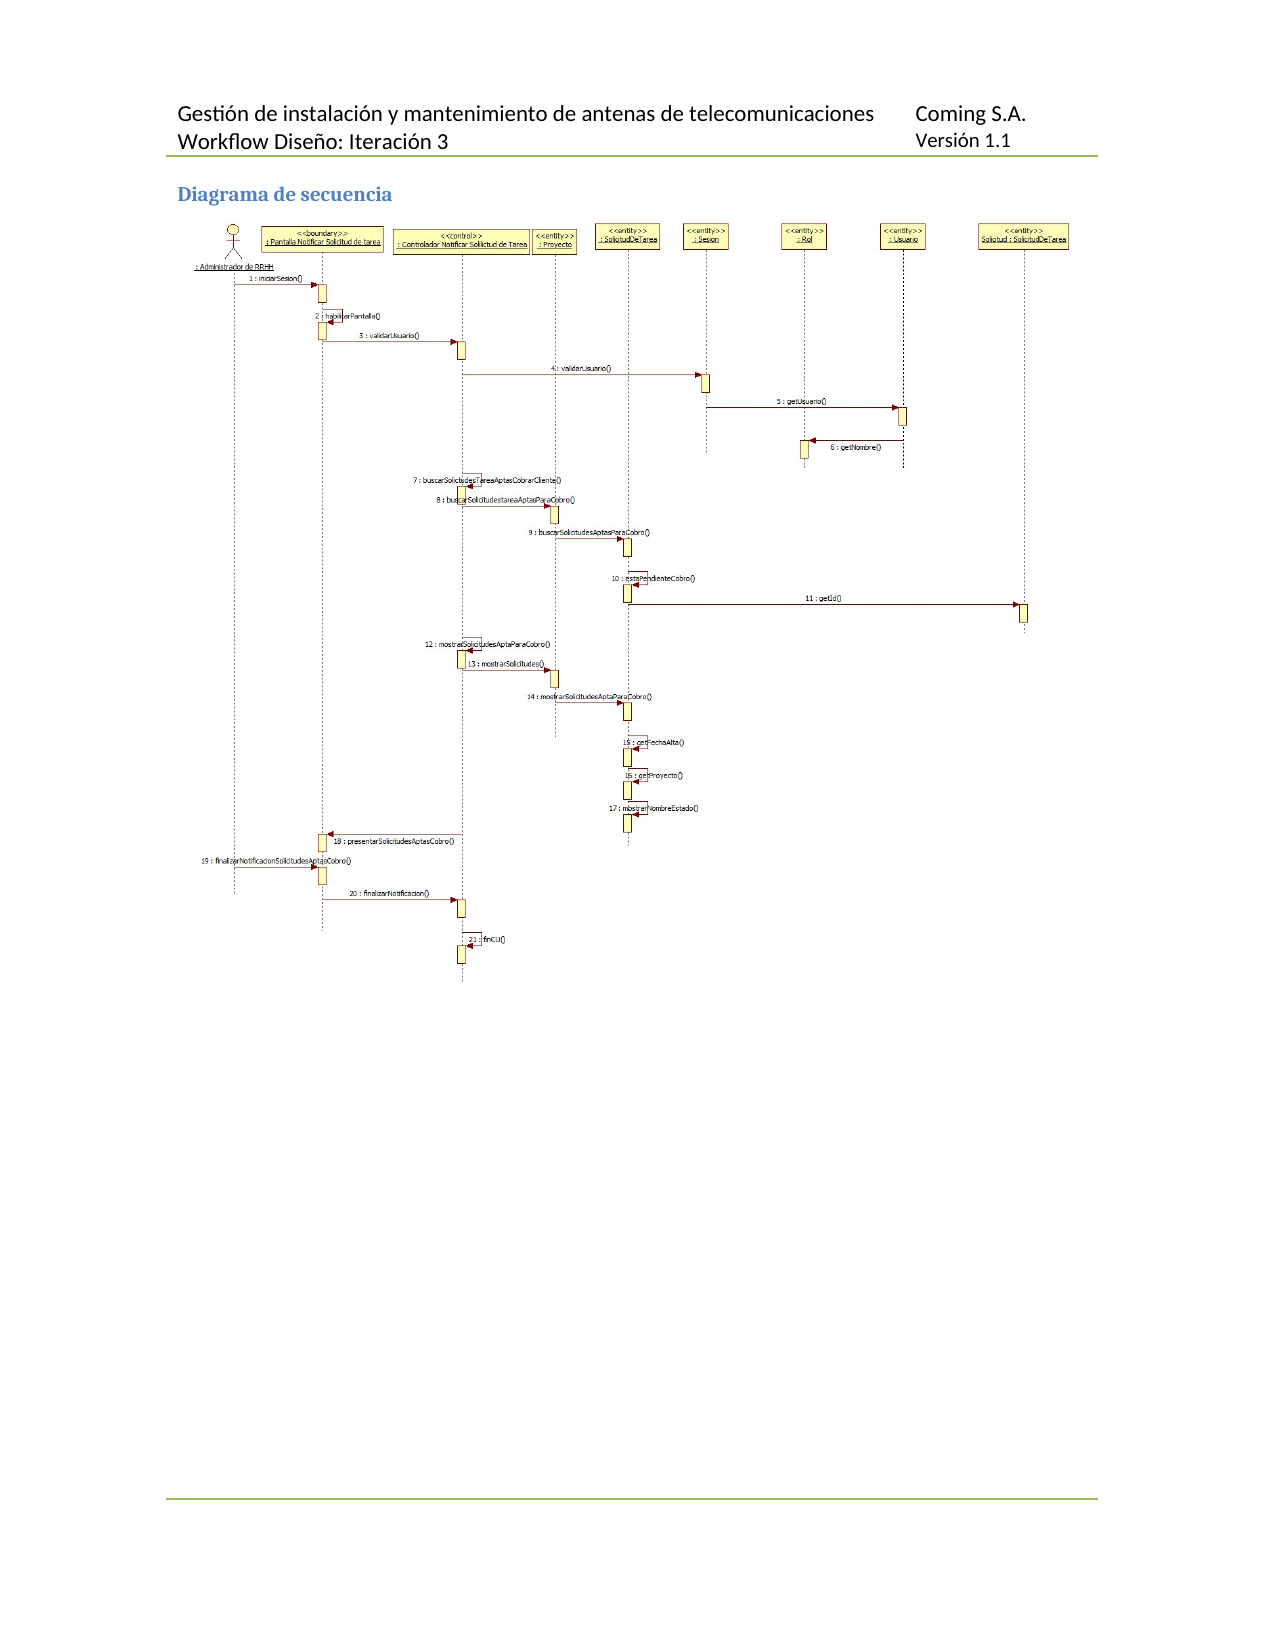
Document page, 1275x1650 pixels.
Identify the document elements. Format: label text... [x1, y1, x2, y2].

picture [177, 210, 1082, 995]
subtitle Diagrama de secuencia [177, 183, 1098, 207]
